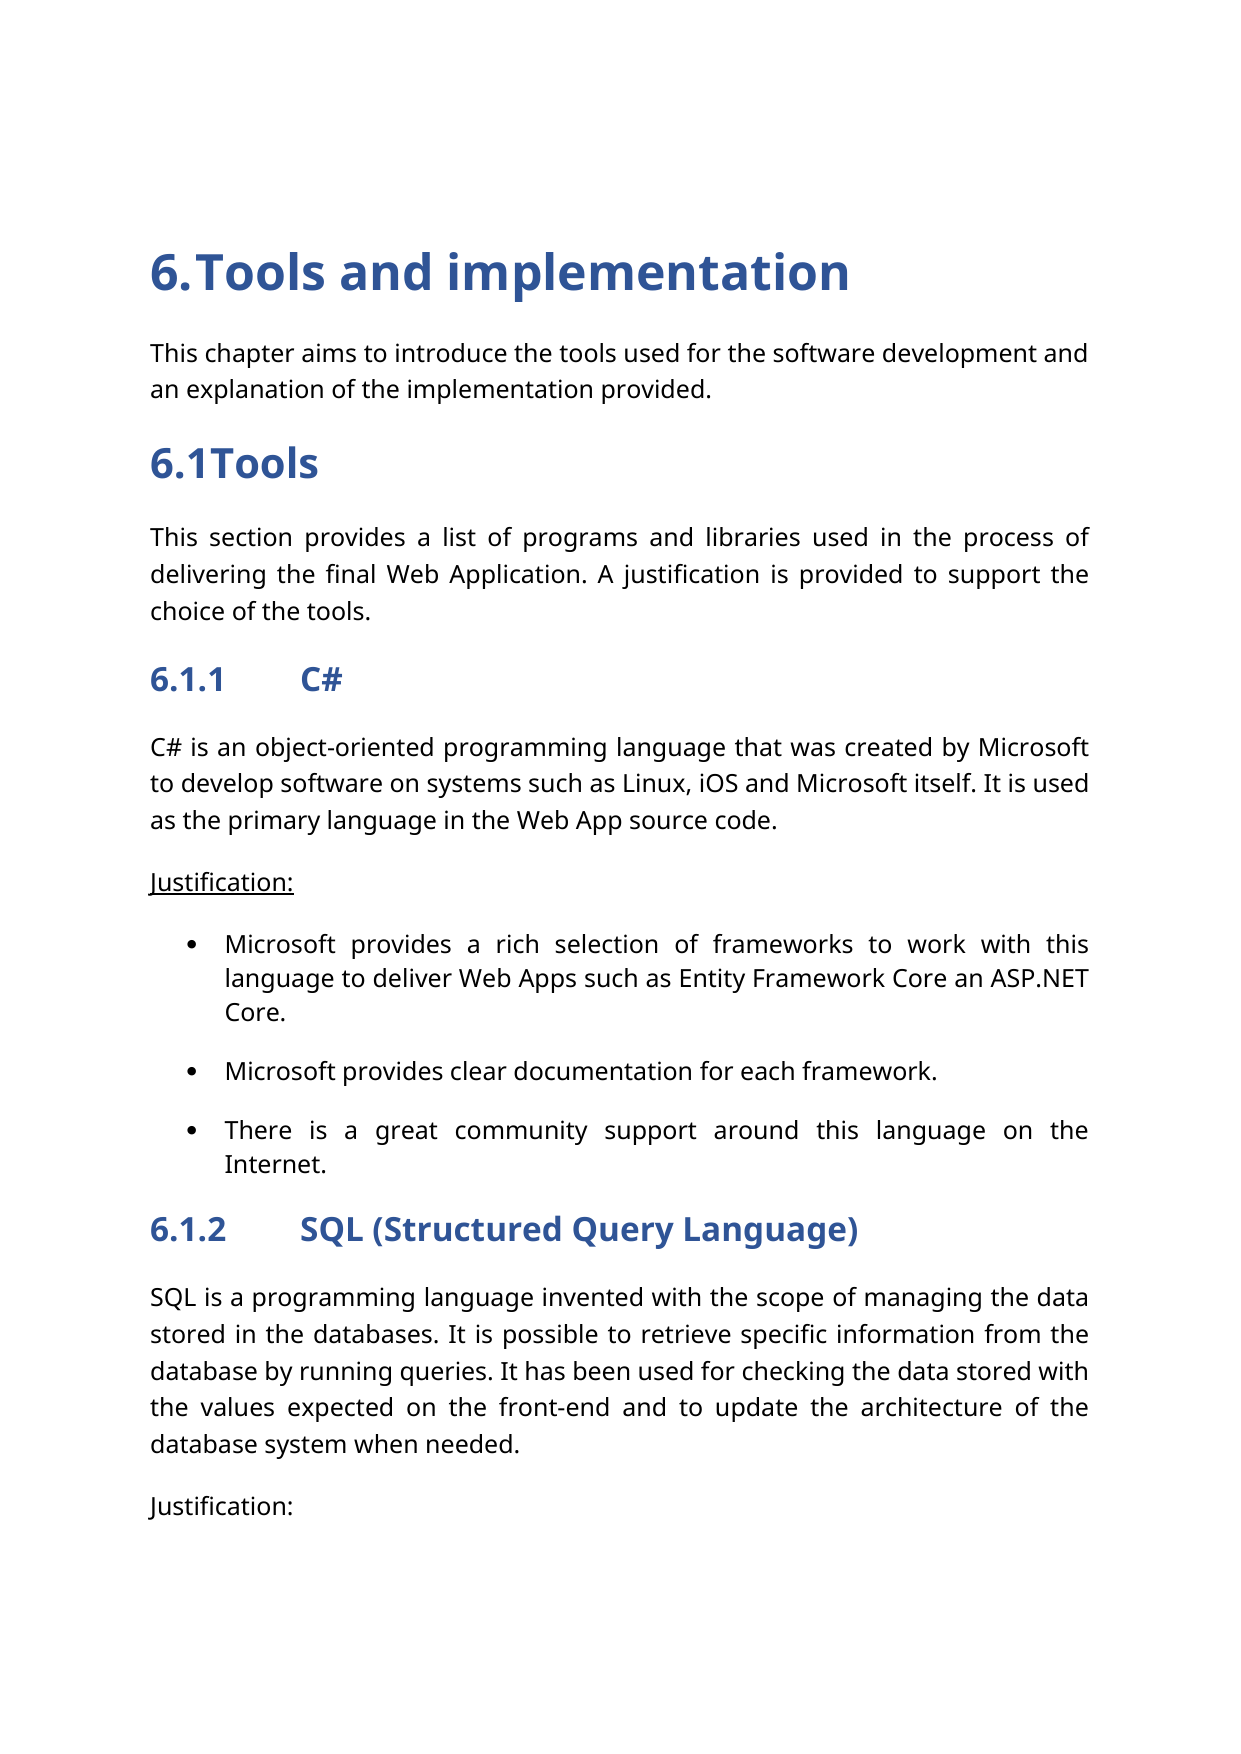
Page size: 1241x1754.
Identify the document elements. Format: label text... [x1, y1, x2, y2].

text C# is an object-oriented programming language that was created by Microsoft to develop software on systems such as Linux, iOS and Microsoft itself. It is used as the primary language in the Web App source code. [150, 729, 1090, 837]
list There is a great community support around this language on the Internet. [187, 1113, 1090, 1181]
list Microsoft provides clear documentation for each framework. [187, 1054, 1090, 1088]
subtitle Tools [150, 434, 1090, 491]
subtitle Tools and implementation [150, 237, 1090, 305]
list Microsoft provides a rich selection of frameworks to work with this language to deliver Web Apps such as Entity Framework Core an ASP.NET Core. [187, 926, 1090, 1029]
text This chapter aims to introduce the tools used for the software development and an explanation of the implementation provided. [150, 335, 1090, 406]
text SQL is a programming language invented with the scope of managing the data stored in the databases. It is possible to retrieve specific information from the database by running queries. It has been used for checking the data stored with the values expected on the front-end and to update the architecture of the database system when needed. [150, 1280, 1090, 1461]
text This section provides a list of programs and libraries used in the process of delivering the final Web Application. A justification is provided to support the choice of the tools. [150, 520, 1090, 628]
subtitle C# [150, 655, 1090, 701]
subtitle SQL (Structured Query Language) [150, 1206, 1090, 1251]
text Justification: [150, 865, 1090, 899]
text Justification: [150, 1489, 1090, 1523]
